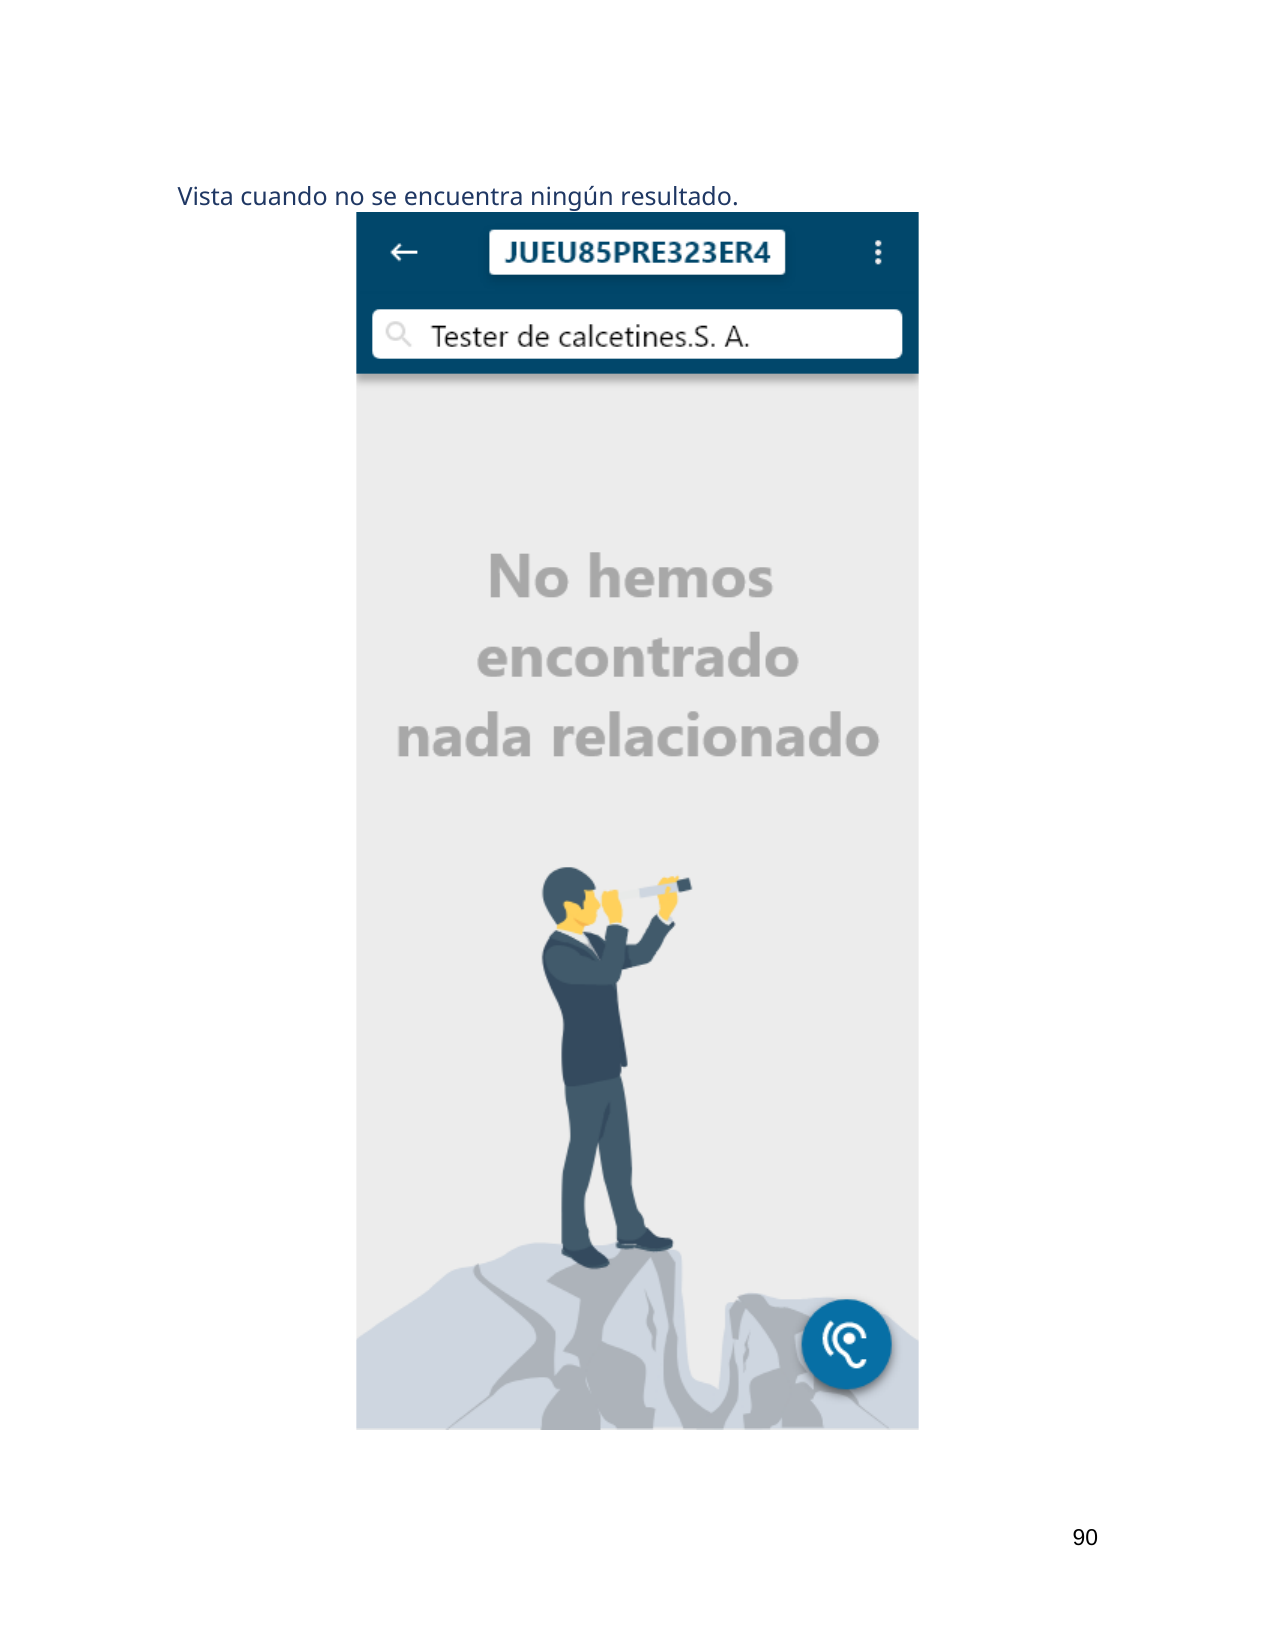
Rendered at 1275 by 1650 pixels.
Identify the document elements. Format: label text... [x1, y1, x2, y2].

subtitle Vista cuando no se encuentra ningún resultado. [177, 178, 1098, 212]
picture [490, 230, 785, 274]
picture [391, 244, 417, 261]
picture [373, 310, 902, 358]
picture [356, 374, 919, 1430]
